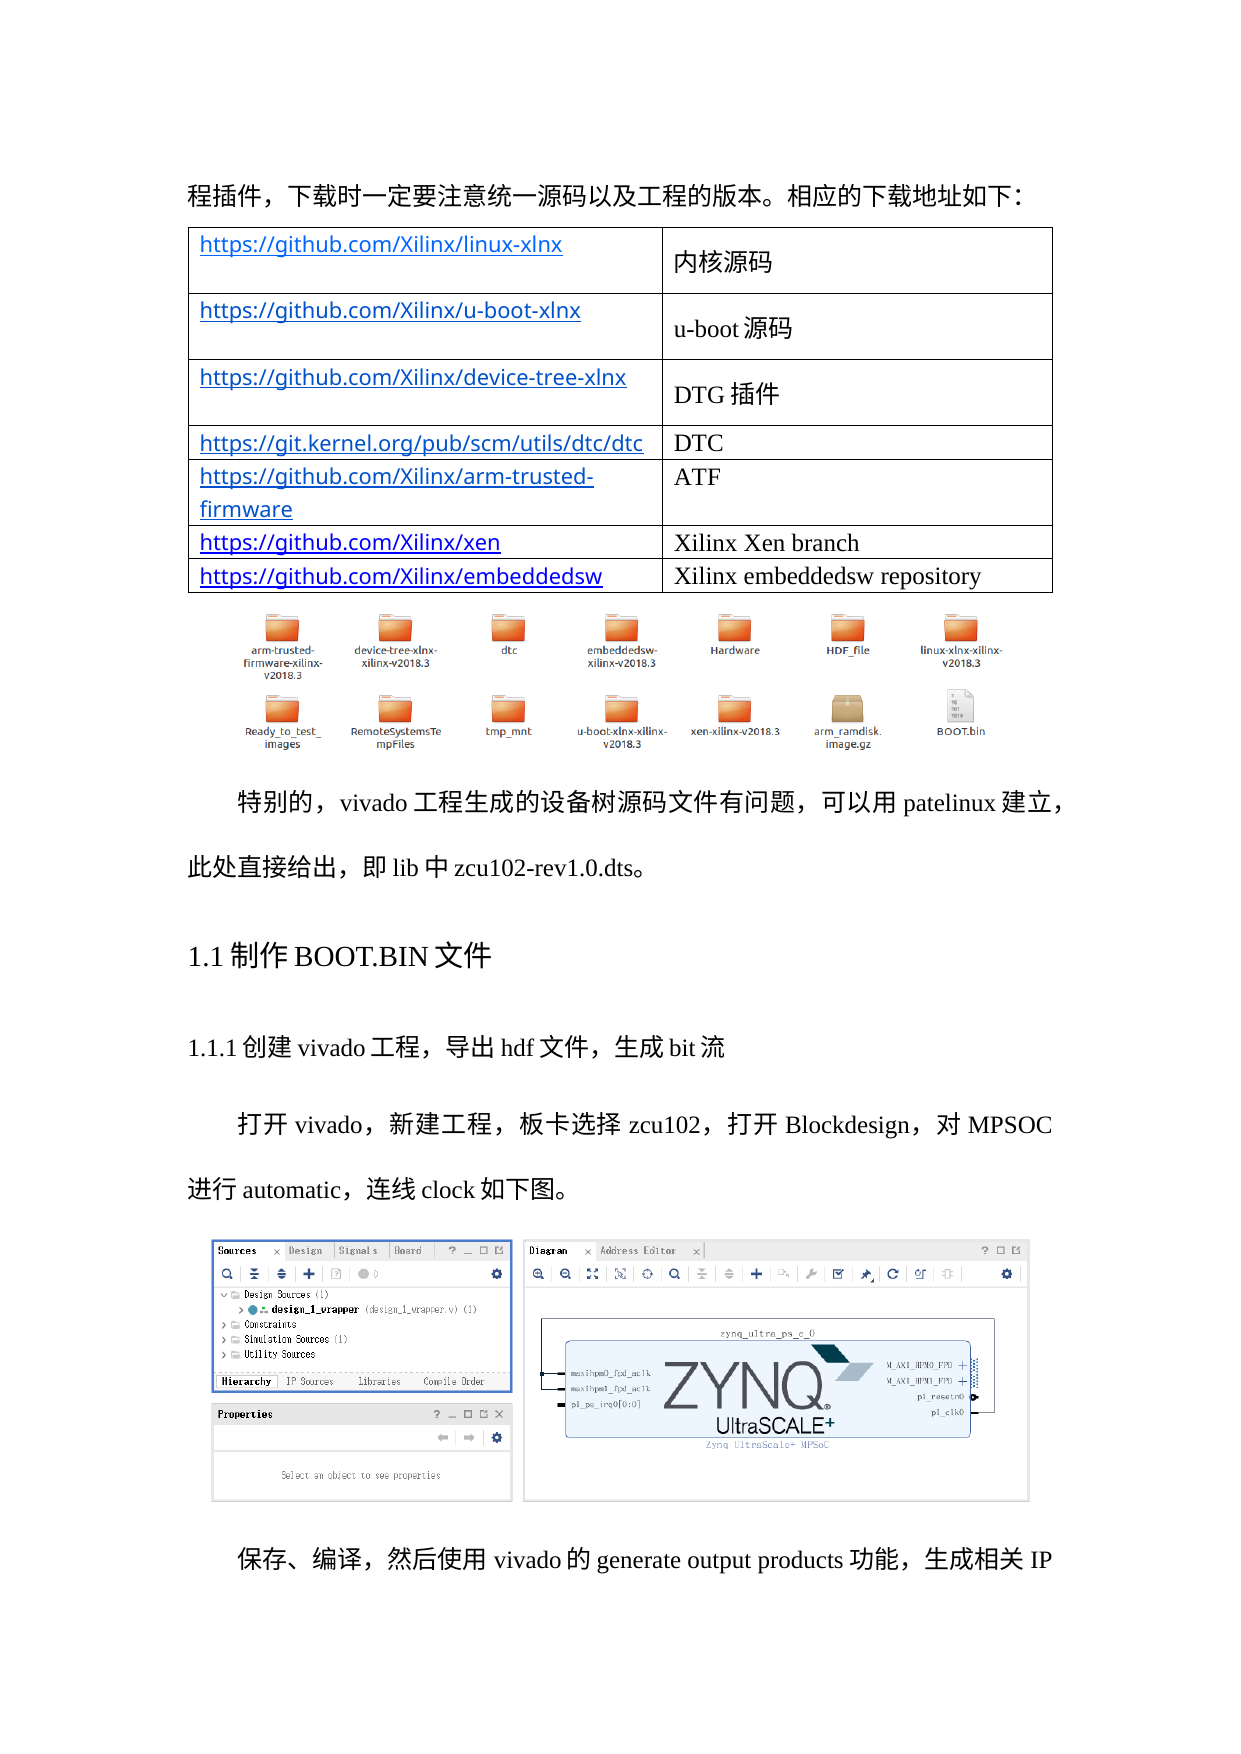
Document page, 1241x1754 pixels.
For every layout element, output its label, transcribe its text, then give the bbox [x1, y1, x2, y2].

table_cell https://github.com/Xilinx/u-boot-xlnx [189, 294, 662, 359]
table_header https://github.com/Xilinx/linux-xlnx [189, 228, 662, 293]
text 1.1制作BOOT.BIN文件 [187, 923, 1053, 988]
table_header 内核源码 [663, 228, 1052, 293]
table_cell https://github.com/Xilinx/device-tree-xlnx [189, 360, 662, 425]
table_cell https://github.com/Xilinx/arm-trusted-firmware [189, 460, 662, 525]
text 打开vivado，新建工程，板卡选择zcu102，打开Blockdesign，对MPSOC进行automatic，连线clock如下图。 [187, 1090, 1053, 1220]
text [187, 1525, 1053, 1590]
table_cell Xilinx embeddedsw repository [663, 559, 1052, 592]
title 1.1.1创建vivado工程，导出hdf文件，生成bit流 [187, 1013, 1053, 1078]
table_cell DTC [663, 426, 1052, 459]
picture [230, 605, 1010, 751]
text 特别的，vivado工程生成的设备树源码文件有问题，可以用patelinux建立，此处直接给出，即lib中zcu102-rev1.0.dts。 [187, 768, 1053, 898]
table_cell https://git.kernel.org/pub/scm/utils/dtc/dtc [189, 426, 662, 459]
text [187, 162, 1053, 227]
table_cell https://github.com/Xilinx/embeddedsw [189, 559, 662, 592]
table_cell u-boot源码 [663, 294, 1052, 359]
table_cell DTG插件 [663, 360, 1052, 425]
table_cell https://github.com/Xilinx/xen [189, 526, 662, 558]
table_cell ATF [663, 460, 1052, 525]
table_cell Xilinx Xen branch [663, 526, 1052, 558]
picture [208, 1232, 1033, 1510]
